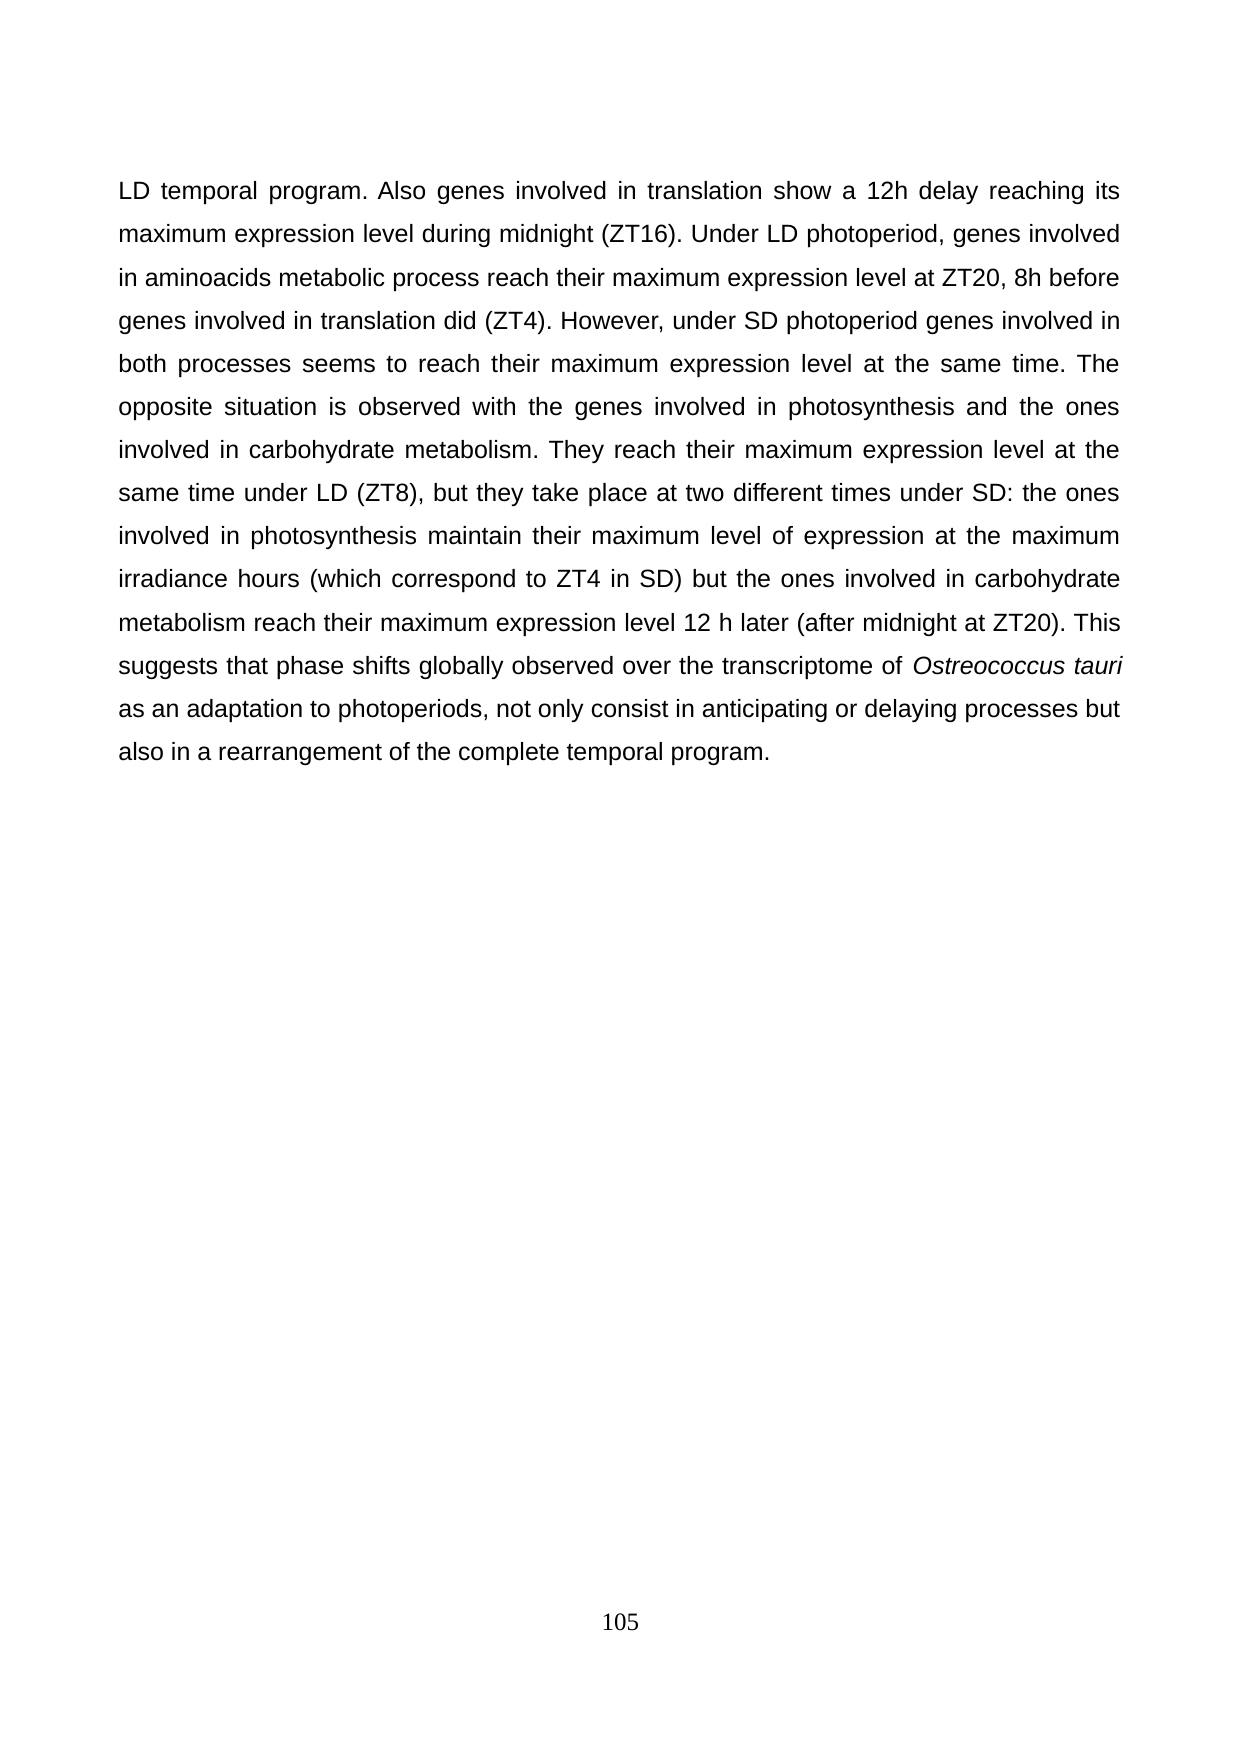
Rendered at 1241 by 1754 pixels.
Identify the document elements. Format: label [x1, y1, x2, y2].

text [118, 176, 1122, 766]
